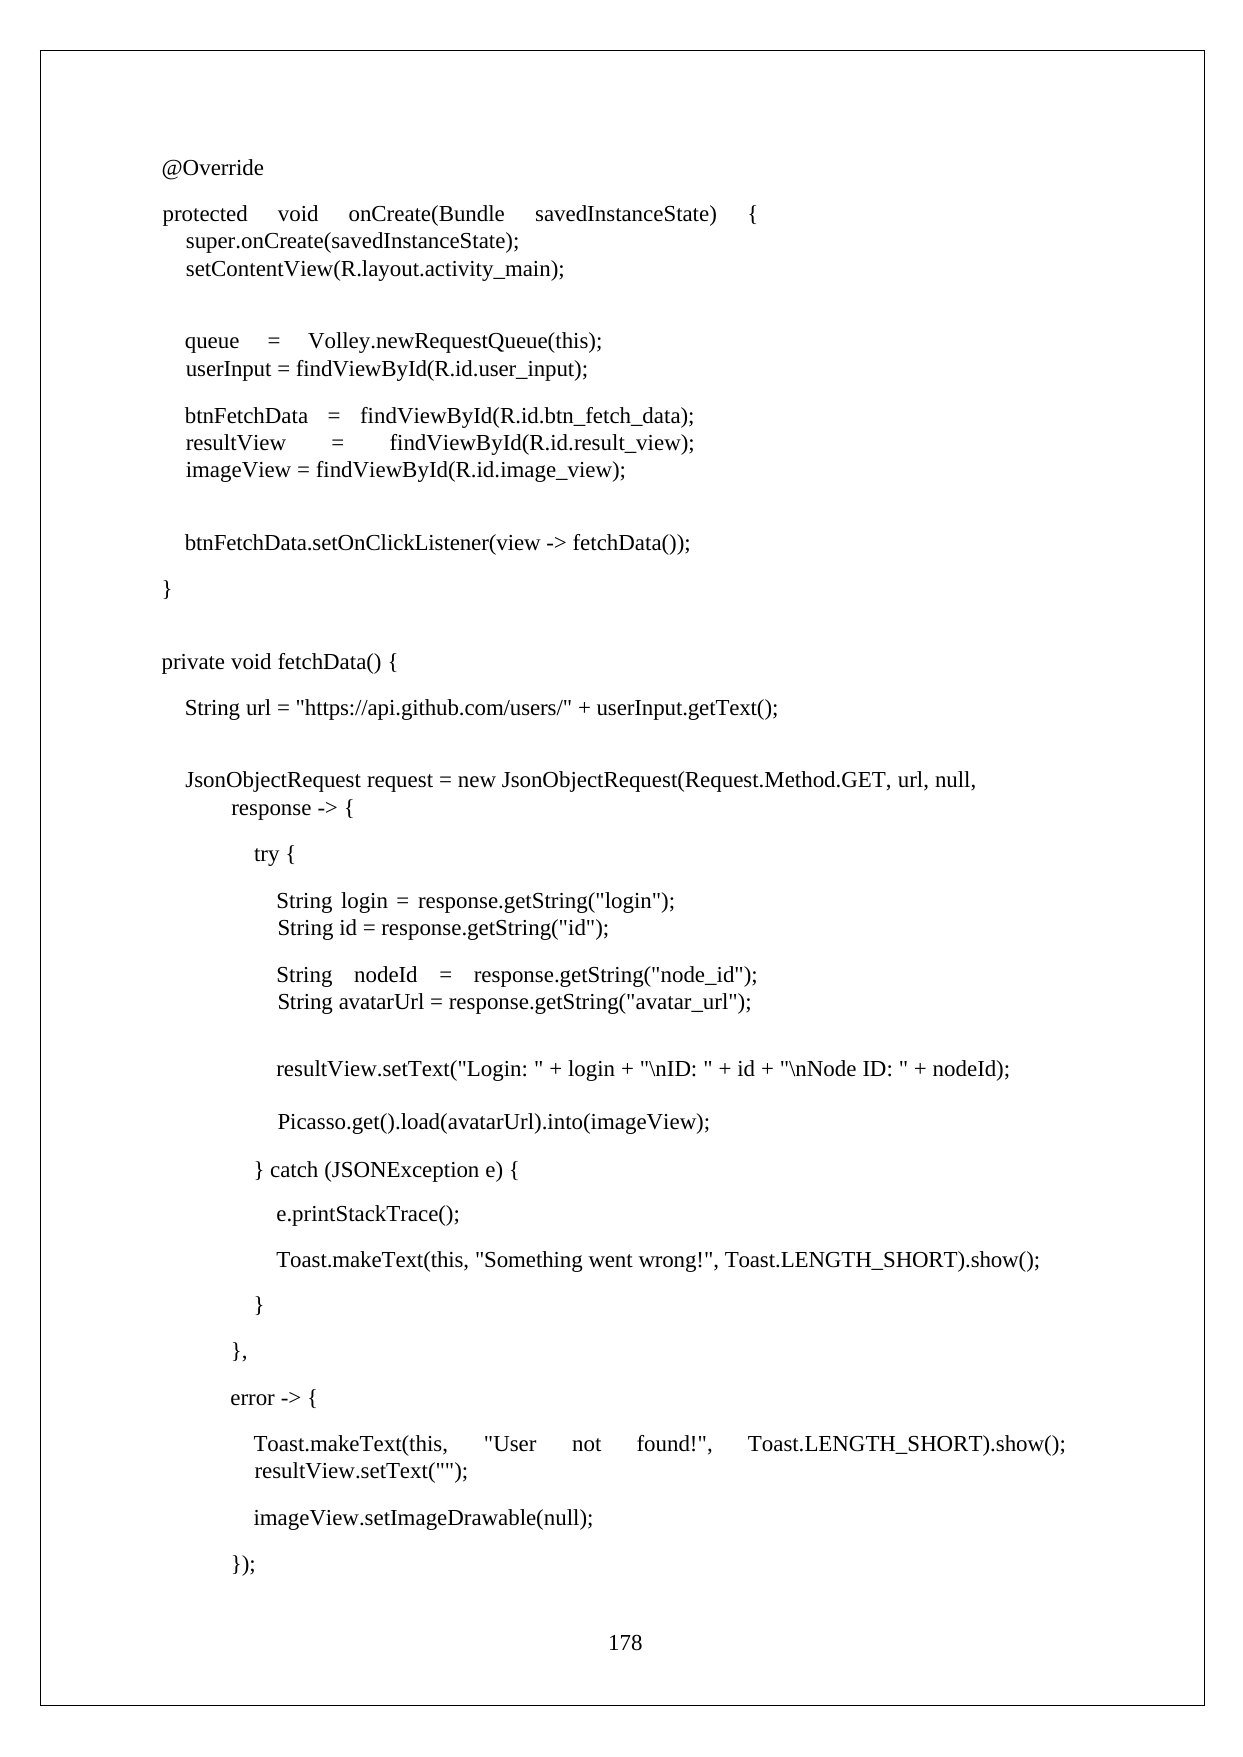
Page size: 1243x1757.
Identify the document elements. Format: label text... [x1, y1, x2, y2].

text btnFetchData = findViewById(R.id.btn_fetch_data); resultView = findViewById(R.id.result_view); imageView = findViewById(R.id.image_view); [184, 402, 695, 482]
text btnFetchData.setOnClickListener(view -> fetchData()); [184, 529, 1204, 556]
text try { [75, 840, 475, 867]
text private void fetchData() { [75, 648, 485, 674]
text resultView.setText("Login: " + login + "\nID: " + id + "\nNode ID: " + nodeId); Picasso.get().load(avatarUrl).into(imageView); [276, 1055, 1204, 1134]
text Toast.makeText(this, "Something went wrong!", Toast.LENGTH_SHORT).show(); [276, 1246, 1204, 1272]
text JsonObjectRequest request = new JsonObjectRequest(Request.Method.GET, url, null, response -> { [185, 767, 1043, 820]
text } [253, 1291, 1204, 1318]
text } [161, 575, 1204, 602]
text @Override [161, 154, 1204, 180]
text Toast.makeText(this, "User not found!", Toast.LENGTH_SHORT).show(); resultView.setText(""); [253, 1430, 1067, 1483]
text String nodeId = response.getString("node_id"); String avatarUrl = response.getString("avatar_url"); [276, 961, 759, 1014]
text }, [231, 1337, 1204, 1364]
text String login = response.getString("login"); String id = response.getString("id"); [276, 887, 710, 940]
text imageView.setImageDrawable(null); [253, 1504, 1204, 1530]
text }); [231, 1549, 1204, 1576]
text error -> { [230, 1383, 1204, 1410]
text e.printStackTrace(); [276, 1200, 1204, 1226]
text protected void onCreate(Bundle savedInstanceState) { super.onCreate(savedInstanceState); setContentView(R.layout.activity_main); [162, 201, 759, 281]
text String url = "https://api.github.com/users/" + userInput.getText(); [184, 693, 1204, 720]
text queue = Volley.newRequestQueue(this); userInput = findViewById(R.id.user_input); [184, 327, 603, 381]
text } catch (JSONException e) { [253, 1161, 1204, 1181]
